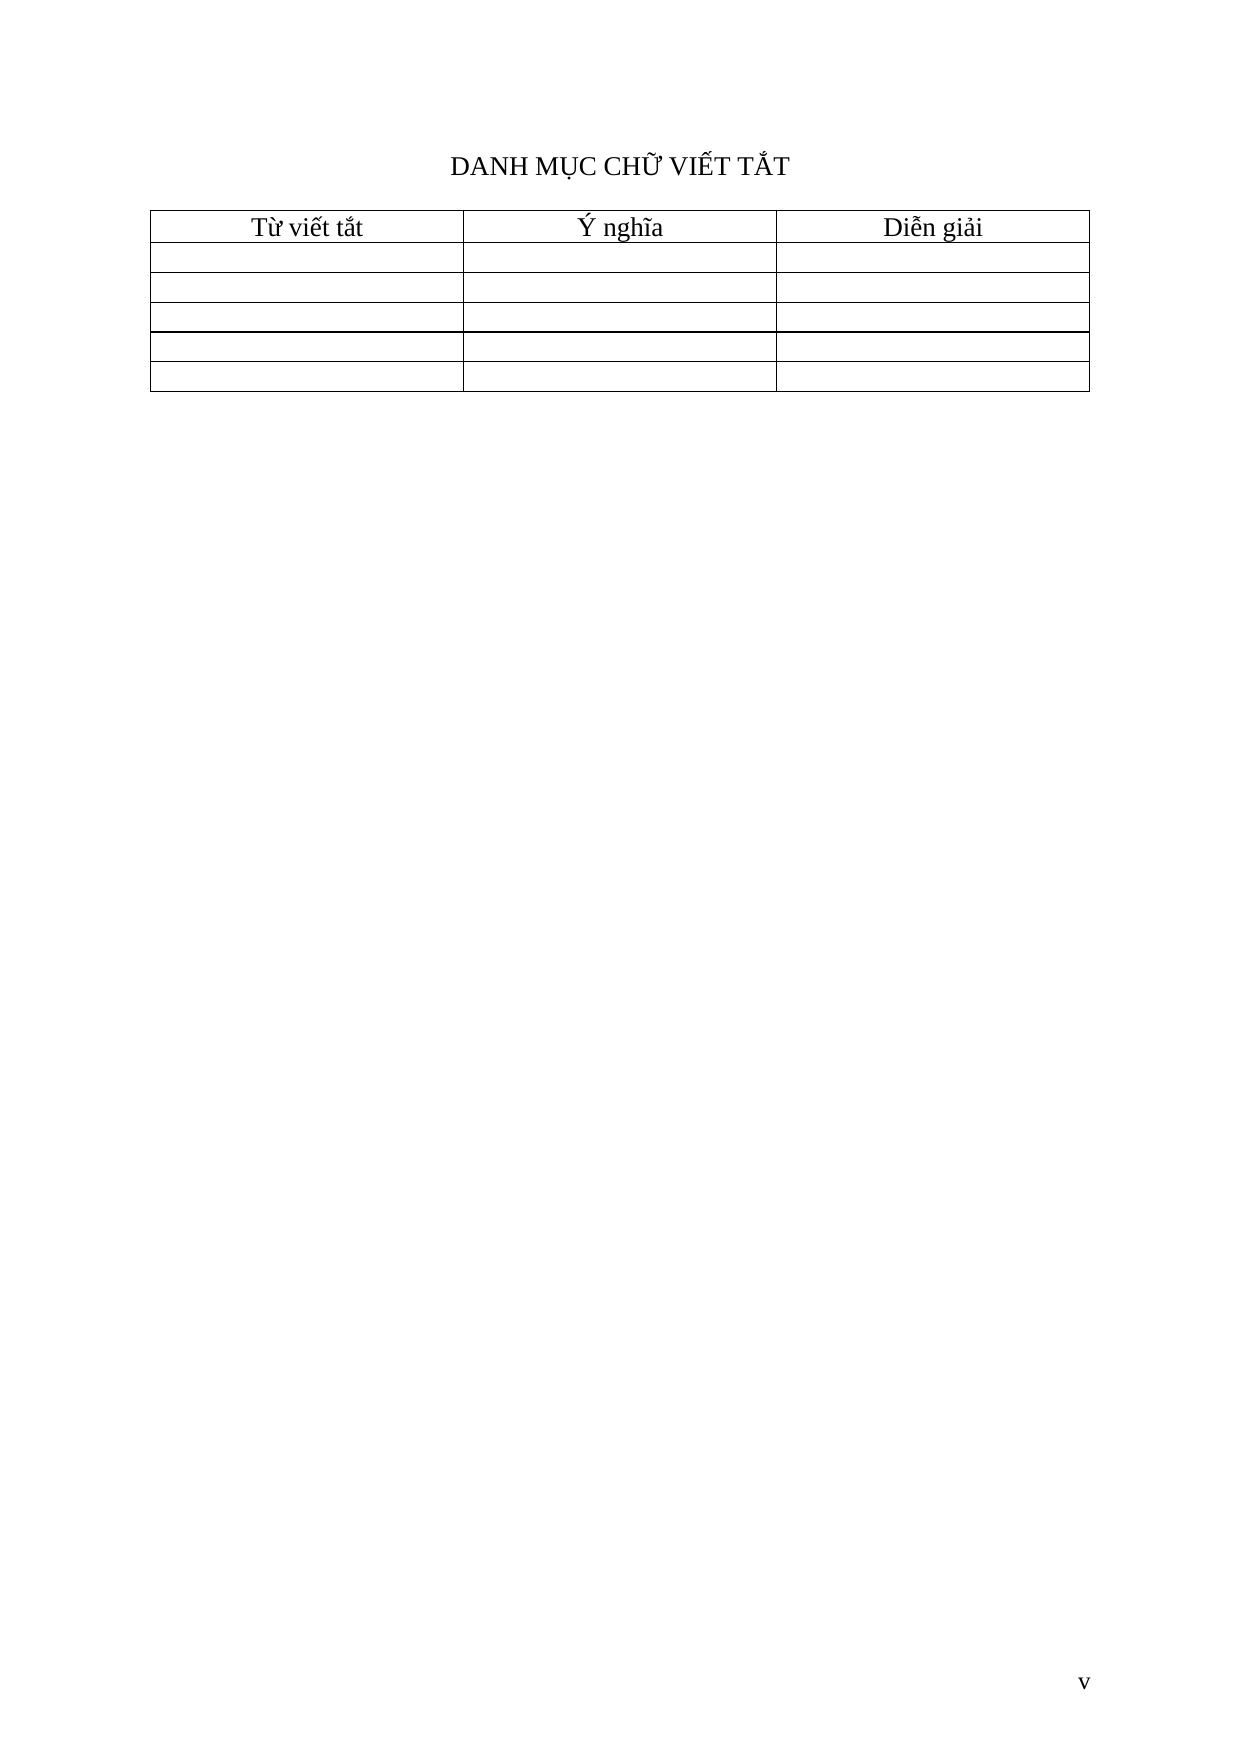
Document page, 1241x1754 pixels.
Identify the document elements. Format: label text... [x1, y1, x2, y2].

table_cell [464, 273, 776, 302]
table_cell [464, 362, 776, 391]
text DANH MỤC CHỮ VIẾT TẮT [150, 150, 1090, 181]
table_cell [777, 243, 1089, 272]
table_cell [151, 243, 463, 272]
table_cell [777, 362, 1089, 391]
table_cell [151, 303, 463, 331]
table_header Diễn giải [777, 211, 1089, 242]
table_cell [151, 333, 463, 361]
table_cell [464, 333, 776, 361]
table_cell [777, 303, 1089, 331]
table_cell [777, 333, 1089, 361]
table_cell [464, 243, 776, 272]
table_header Từ viết tắt [151, 211, 463, 242]
table_cell [151, 273, 463, 302]
table_cell [777, 273, 1089, 302]
table_cell [151, 362, 463, 391]
table_header Ý nghĩa [464, 211, 776, 242]
table_cell [464, 303, 776, 331]
